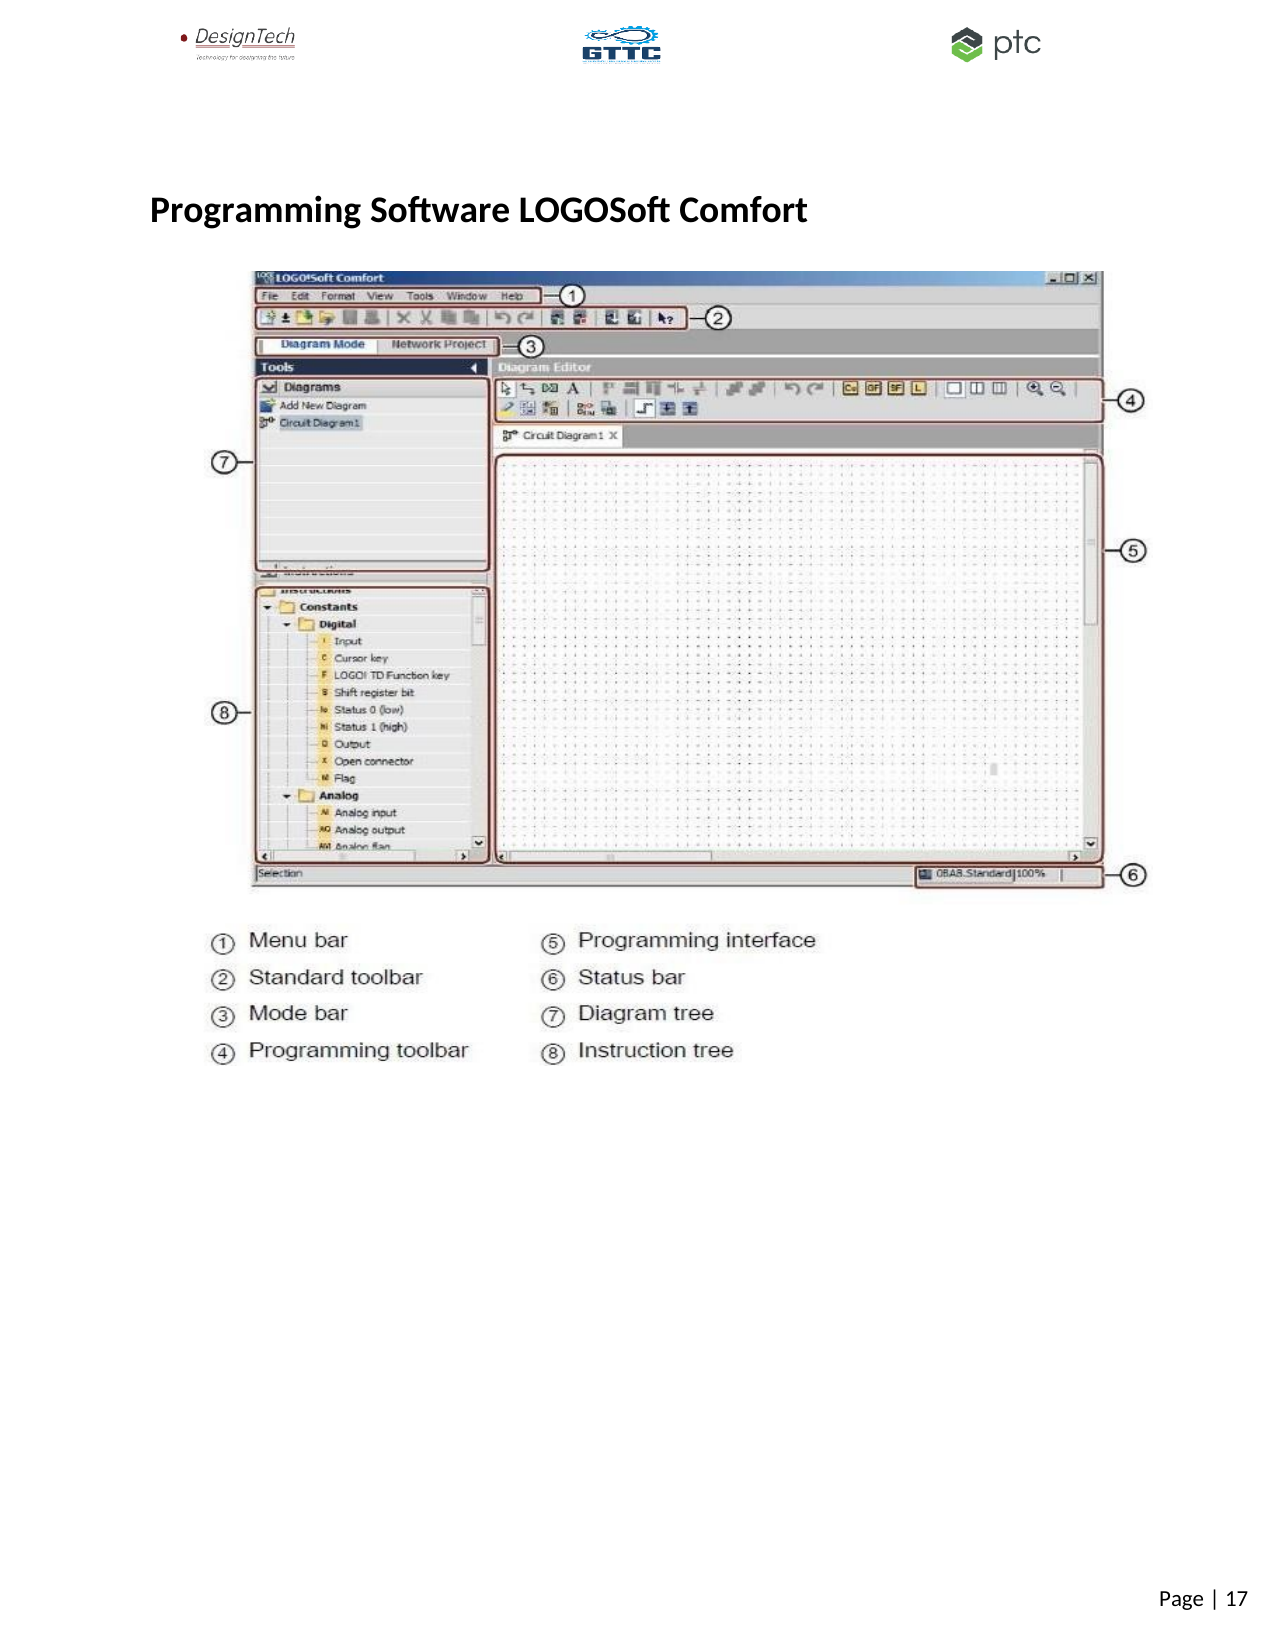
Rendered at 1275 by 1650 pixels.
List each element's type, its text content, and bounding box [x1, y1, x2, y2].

subtitle Programming Software LOGOSoft Comfort [150, 186, 1248, 232]
picture [582, 26, 661, 64]
picture [203, 271, 1153, 1066]
picture [180, 27, 295, 61]
picture [951, 27, 1041, 63]
